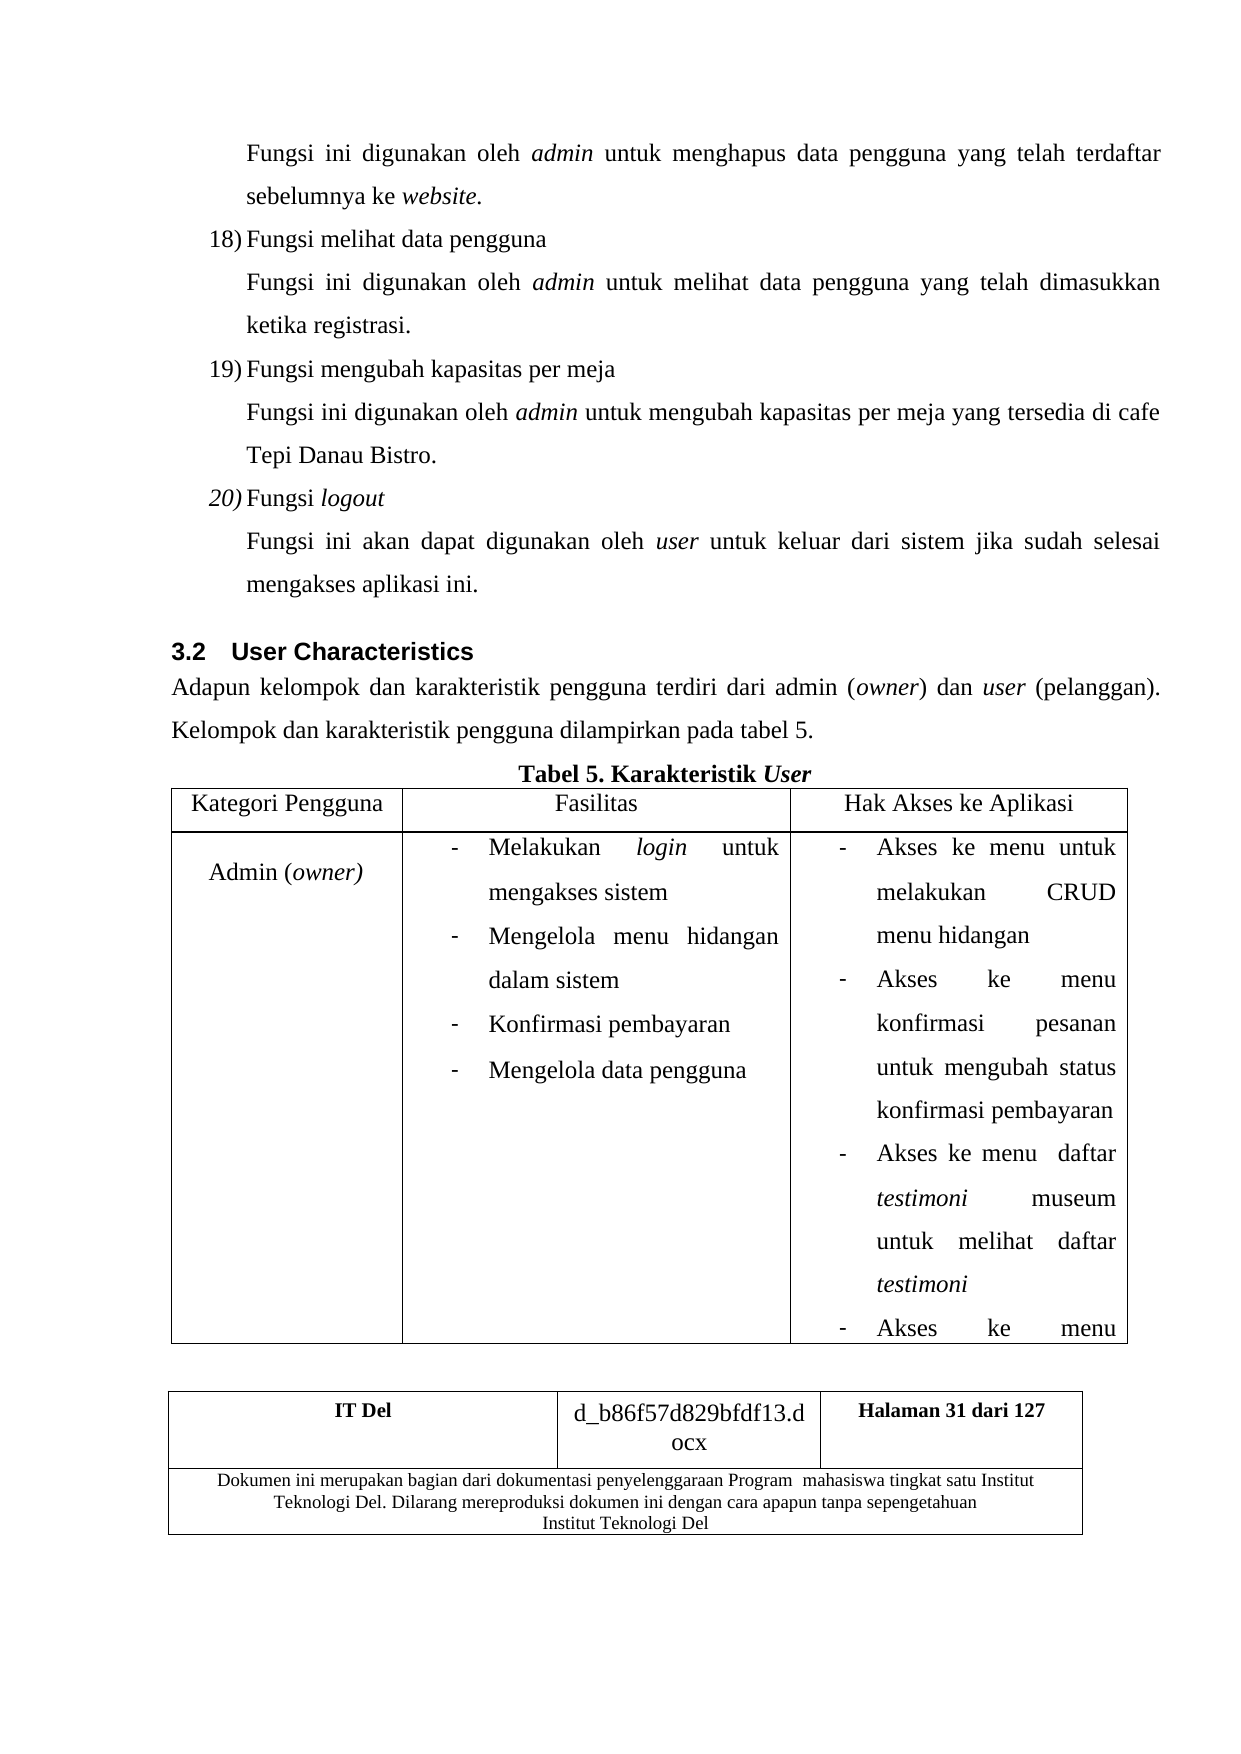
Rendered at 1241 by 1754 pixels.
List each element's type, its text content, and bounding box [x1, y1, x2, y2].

table_cell Melakukan login untuk mengakses sistem Mengelola menu hidangan dalam sistem Konfirmasi pembayaran Mengelola data pengguna [403, 833, 790, 1343]
list Fungsi logout [208, 483, 1161, 512]
table_header Hak Akses ke Aplikasi [791, 789, 1127, 831]
text Fungsi ini digunakan oleh admin untuk menghapus data pengguna yang telah terdaftar sebelumnya ke website. [246, 138, 1161, 210]
table_header Kategori Pengguna [172, 789, 402, 831]
table_header Fasilitas [403, 789, 790, 831]
subtitle User Characteristics [171, 637, 1161, 666]
list Fungsi mengubah kapasitas per meja [208, 354, 1161, 382]
text Fungsi ini digunakan oleh admin untuk melihat data pengguna yang telah dimasukkan ketika registrasi. [246, 267, 1161, 339]
text Adapun kelompok dan karakteristik pengguna terdiri dari admin (owner) dan user (pelanggan). Kelompok dan karakteristik pengguna dilampirkan pada tabel 5. [171, 672, 1161, 744]
text Tabel 5. Karakteristik User [171, 759, 1161, 787]
text Fungsi ini akan dapat digunakan oleh user untuk keluar dari sistem jika sudah selesai mengakses aplikasi ini. [246, 526, 1161, 598]
table_cell Admin (owner) [172, 833, 402, 1343]
list Fungsi ini digunakan oleh admin untuk mengubah kapasitas per meja yang tersedia di cafe Tepi Danau Bistro. [246, 397, 1161, 469]
list Fungsi melihat data pengguna [208, 224, 1161, 253]
table_cell Akses ke menu untuk melakukan CRUD menu hidangan Akses ke menu konfirmasi pesanan untuk mengubah status konfirmasi pembayaran Akses ke menu daftar testimoni museum untuk melihat daftar testimoni Akses ke menu pengguna [791, 833, 1127, 1343]
